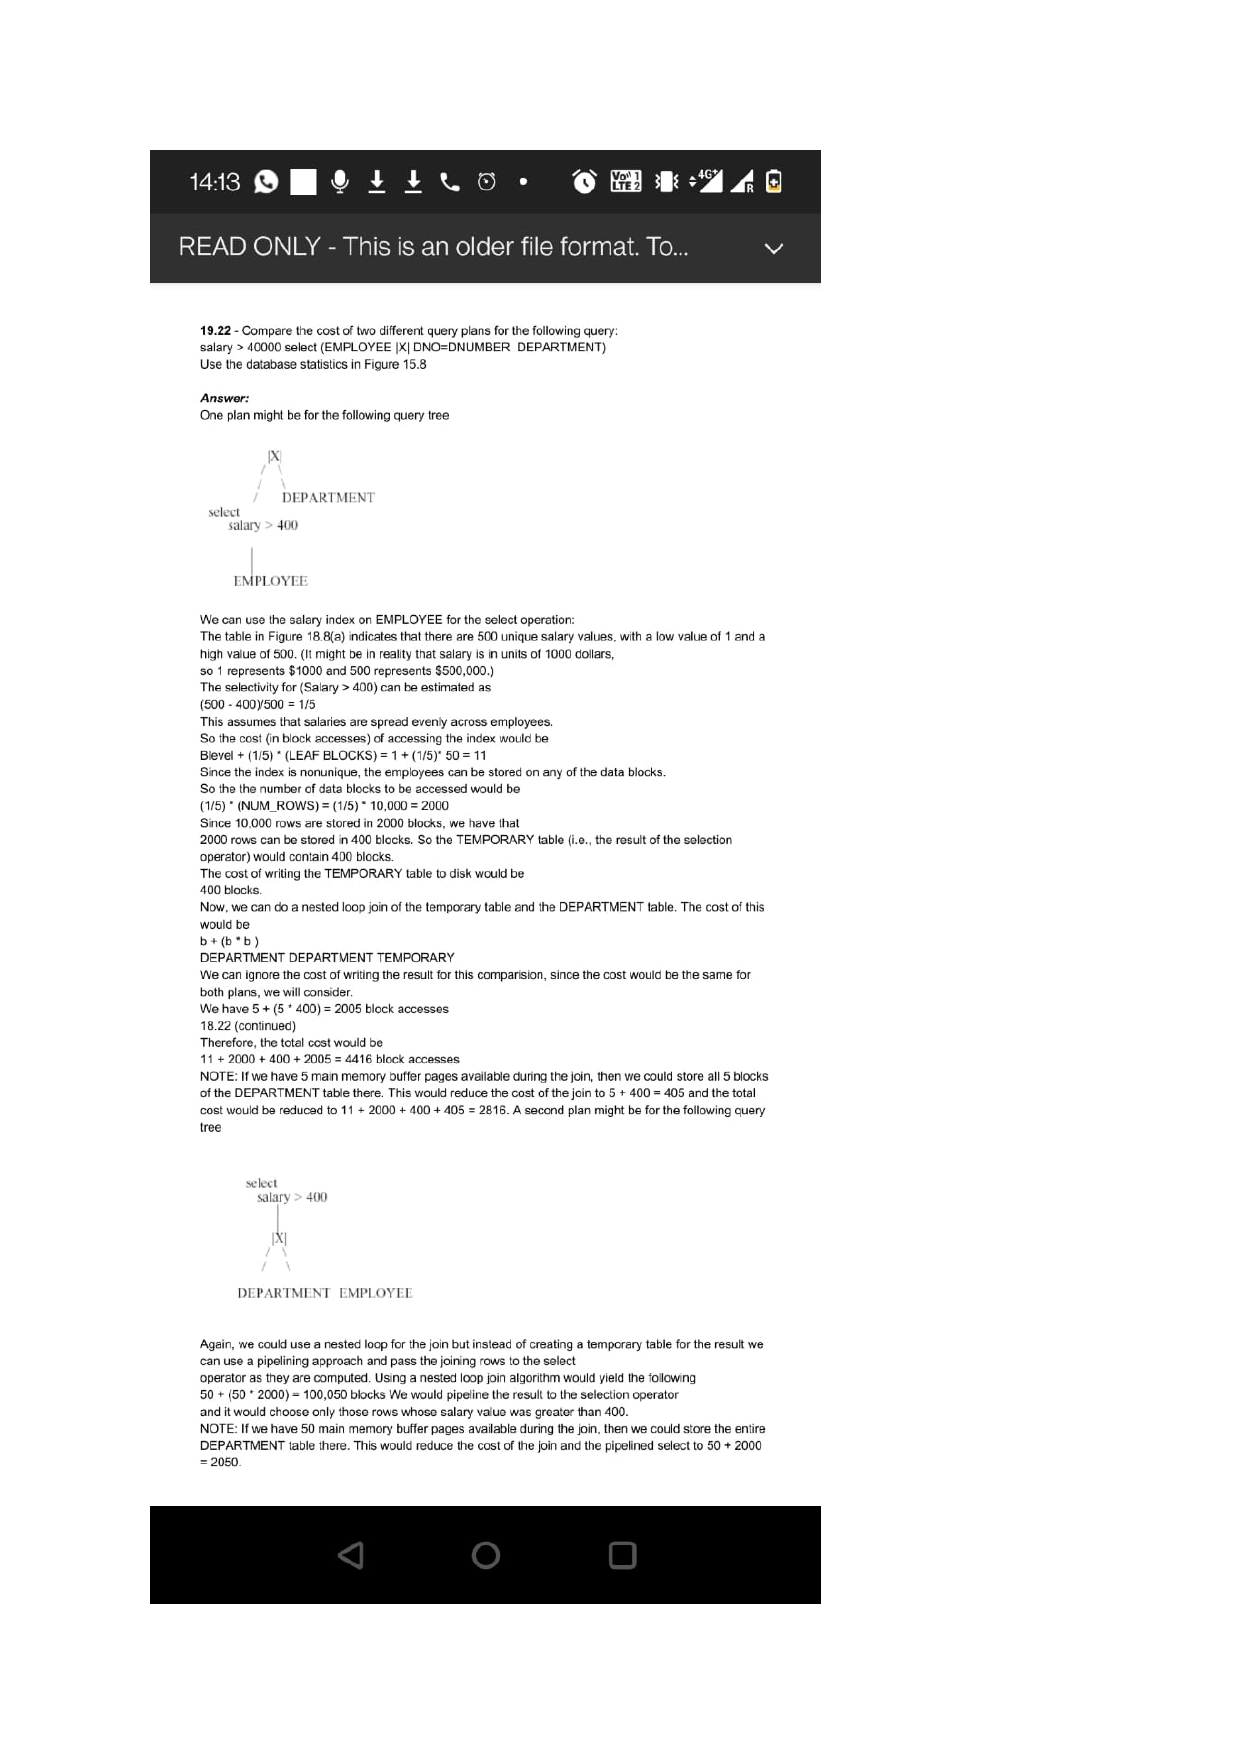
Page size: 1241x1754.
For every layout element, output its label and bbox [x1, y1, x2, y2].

picture [150, 150, 821, 1604]
